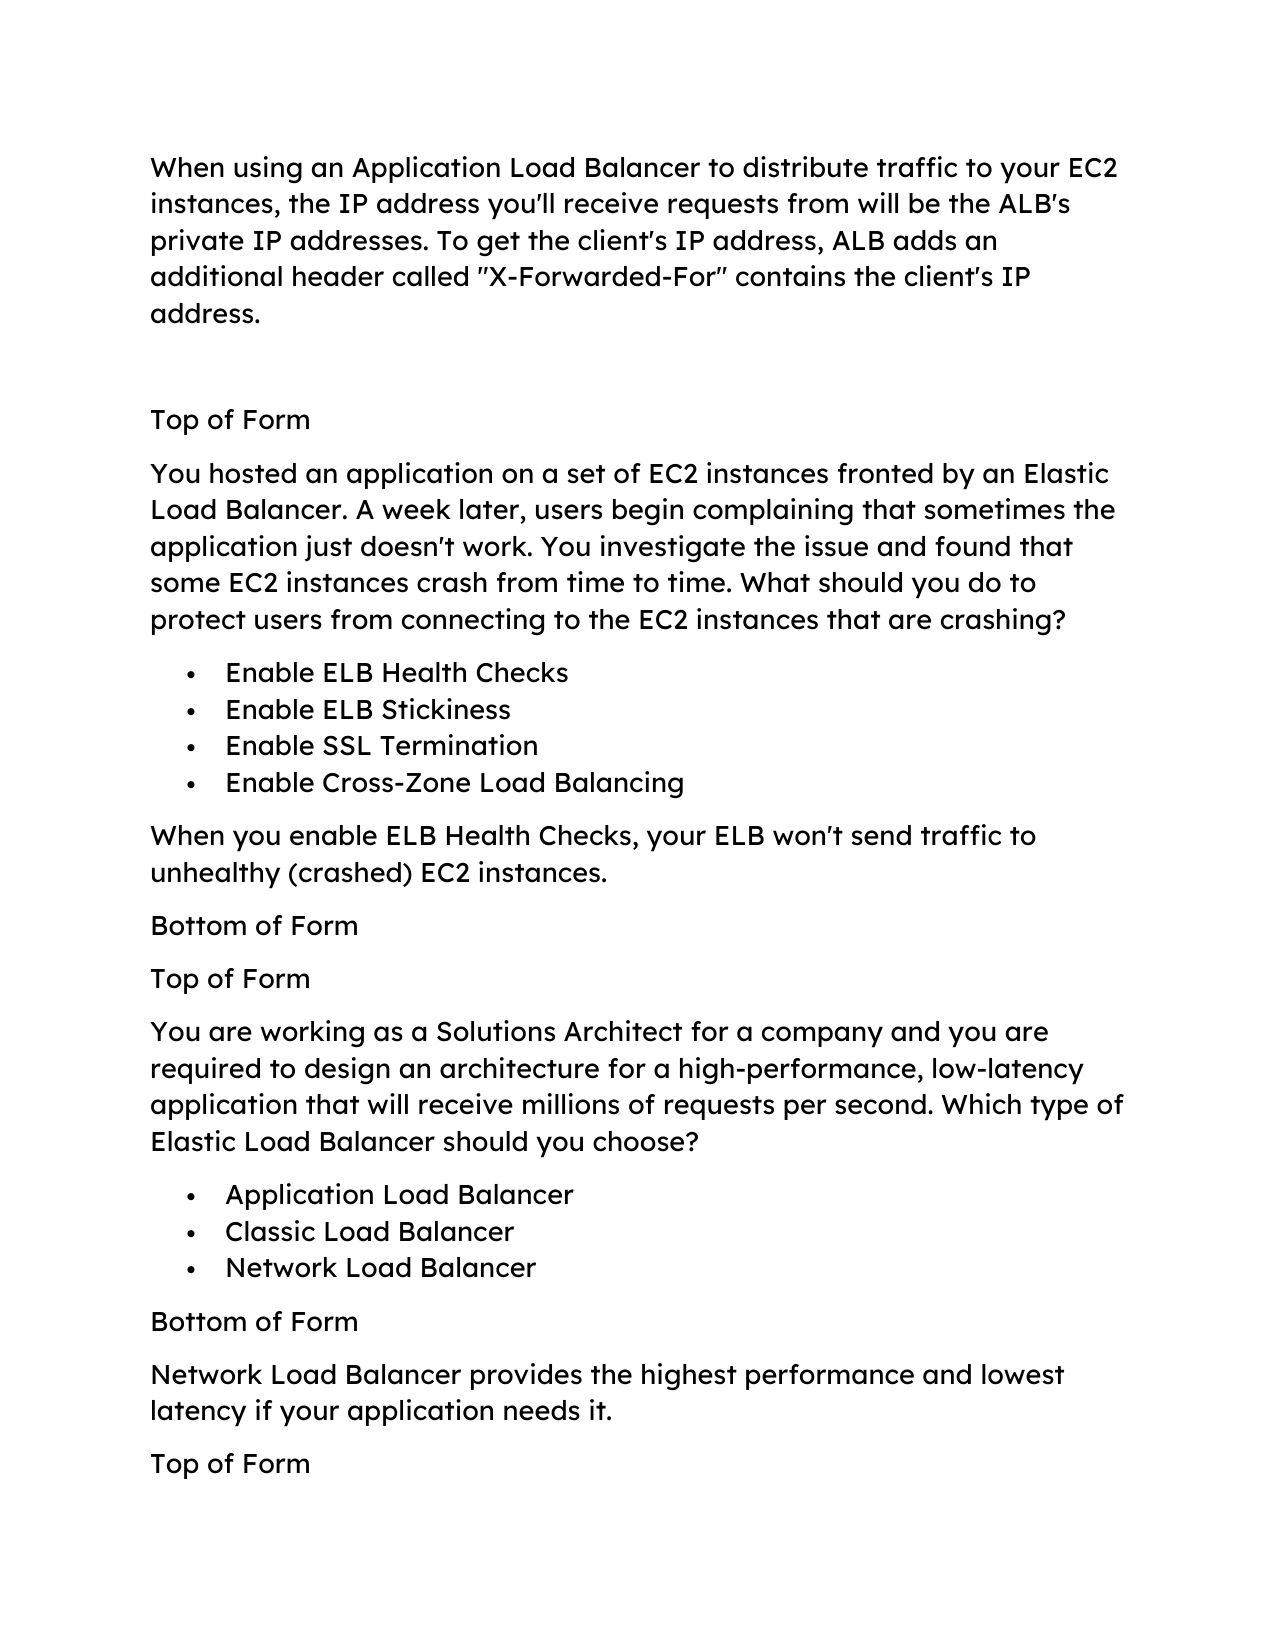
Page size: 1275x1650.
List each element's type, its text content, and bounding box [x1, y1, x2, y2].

list Classic Load Balancer [187, 1214, 1125, 1248]
list Network Load Balancer [187, 1251, 1125, 1284]
text Top of Form [150, 403, 1125, 437]
text Top of Form [150, 961, 1125, 995]
list Enable ELB Health Checks [187, 655, 1125, 689]
list Enable SSL Termination [187, 728, 1125, 762]
text You hosted an application on a set of EC2 instances fronted by an Elastic Load Balancer. A week later, users begin complaining that sometimes the application just doesn't work. You investigate the issue and found that some EC2 instances crash from time to time. What should you do to protect users from connecting to the EC2 instances that are crashing? [150, 456, 1125, 636]
list Application Load Balancer [187, 1177, 1125, 1211]
list Enable Cross-Zone Load Balancing [187, 765, 1125, 799]
text When using an Application Load Balancer to distribute traffic to your EC2 instances, the IP address you'll receive requests from will be the ALB's private IP addresses. To get the client's IP address, ALB adds an additional header called "X-Forwarded-For" contains the client's IP address. [150, 150, 1125, 330]
text You are working as a Solutions Architect for a company and you are required to design an architecture for a high-performance, low-latency application that will receive millions of requests per second. Which type of Elastic Load Balancer should you choose? [150, 1014, 1125, 1158]
text Top of Form [150, 1447, 1125, 1481]
text Network Load Balancer provides the highest performance and lowest latency if your application needs it. [150, 1357, 1125, 1427]
text Bottom of Form [150, 908, 1125, 942]
text Bottom of Form [150, 1304, 1125, 1338]
list Enable ELB Stickiness [187, 692, 1125, 726]
text When you enable ELB Health Checks, your ELB won't send traffic to unhealthy (crashed) EC2 instances. [150, 818, 1125, 889]
